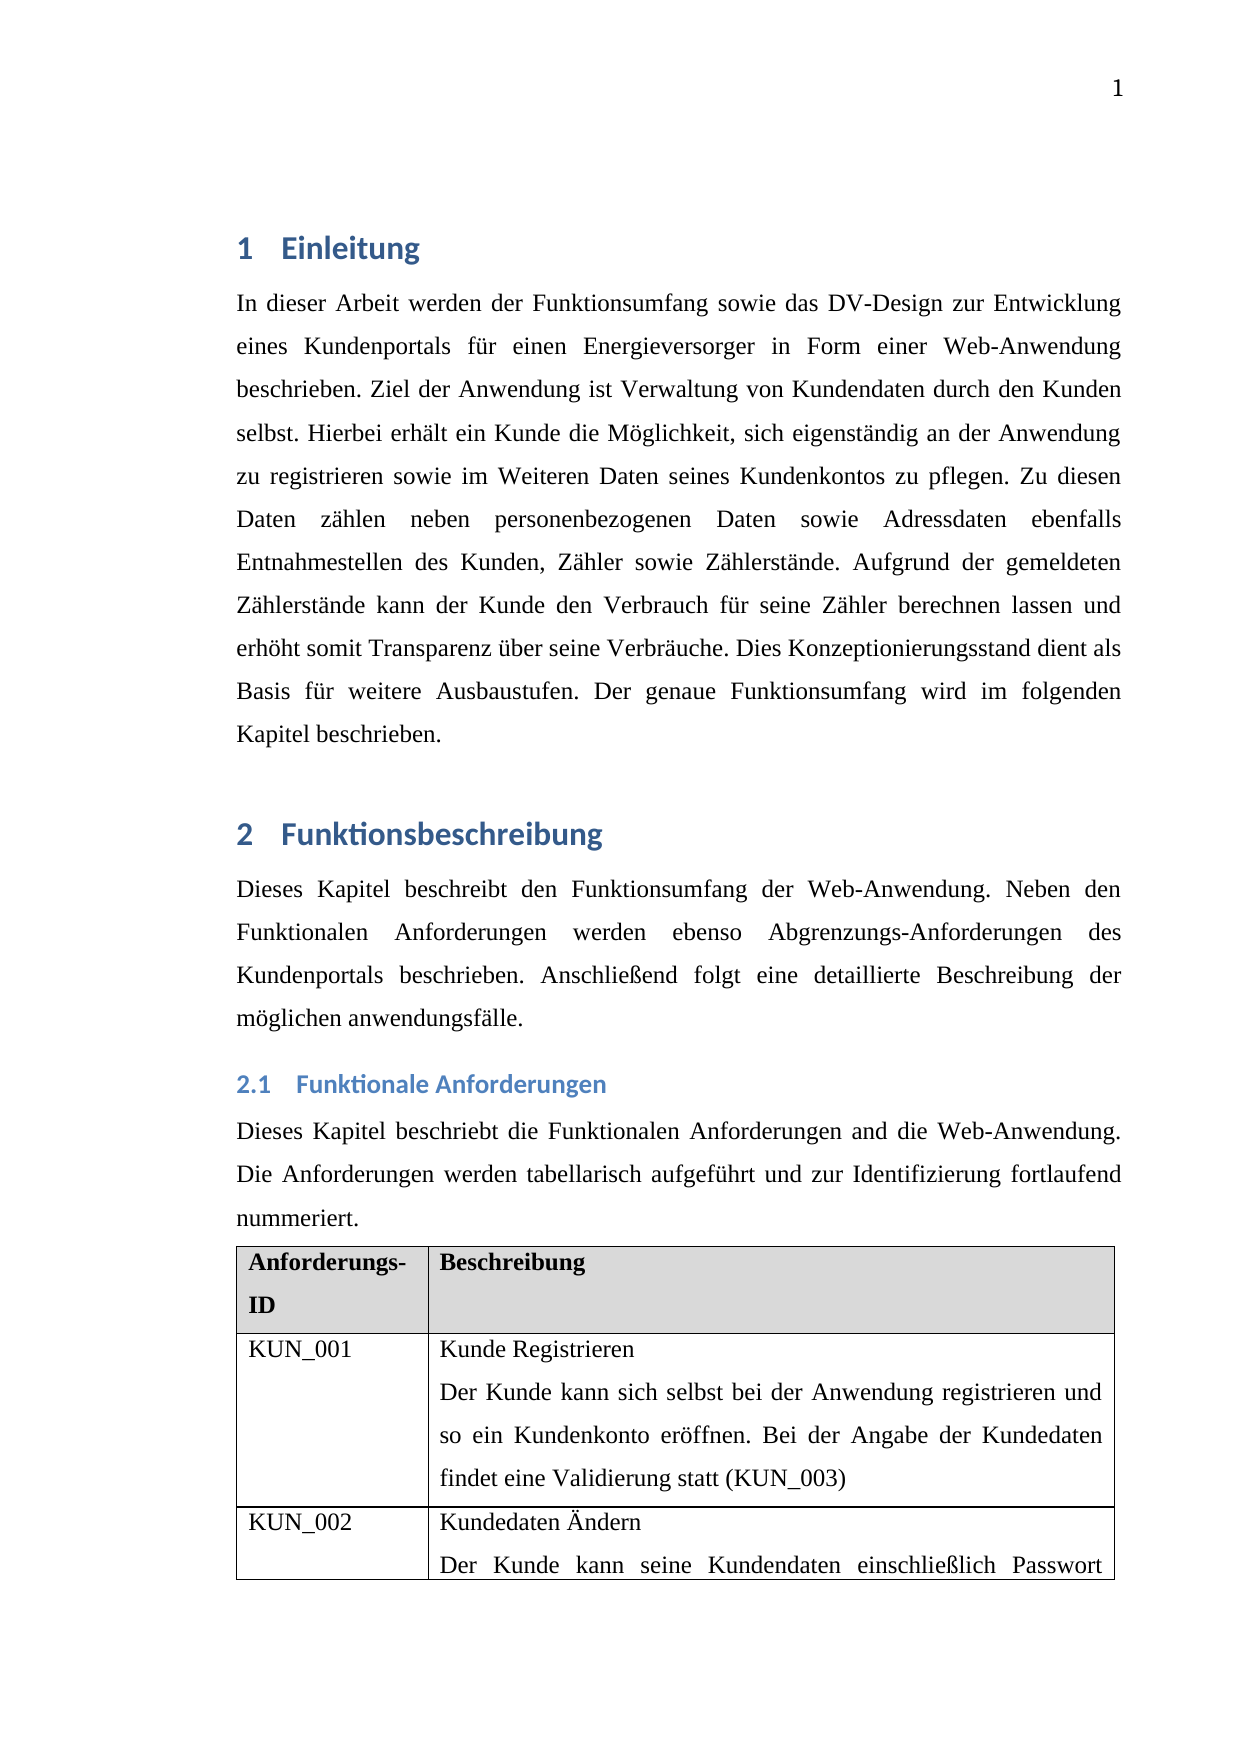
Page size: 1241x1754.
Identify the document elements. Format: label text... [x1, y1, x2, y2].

table_header Beschreibung [429, 1247, 1114, 1333]
table_cell Kunde Registrieren Der Kunde kann sich selbst bei der Anwendung registrieren und so ein Kundenkonto eröffnen. Bei der Angabe der Kundedaten findet eine Validierung statt (KUN_003) [429, 1334, 1114, 1506]
table_cell KUN_002 [237, 1508, 428, 1579]
subtitle Einleitung [236, 227, 1122, 268]
subtitle Funktionsbeschreibung [236, 813, 1122, 853]
text Dieses Kapitel beschreibt den Funktionsumfang der Web-Anwendung. Neben den Funktionalen Anforderungen werden ebenso Abgrenzungs-Anforderungen des Kundenportals beschrieben. Anschließend folgt eine detaillierte Beschreibung der möglichen anwendungsfälle. [236, 874, 1122, 1032]
table_header Anforderungs-ID [237, 1247, 428, 1333]
text Dieses Kapitel beschriebt die Funktionalen Anforderungen and die Web-Anwendung. Die Anforderungen werden tabellarisch aufgeführt und zur Identifizierung fortlaufend nummeriert. [236, 1116, 1122, 1231]
text In dieser Arbeit werden der Funktionsumfang sowie das DV-Design zur Entwicklung eines Kundenportals für einen Energieversorger in Form einer Web-Anwendung beschrieben. Ziel der Anwendung ist Verwaltung von Kundendaten durch den Kunden selbst. Hierbei erhält ein Kunde die Möglichkeit, sich eigenständig an der Anwendung zu registrieren sowie im Weiteren Daten seines Kundenkontos zu pflegen. Zu diesen Daten zählen neben personenbezogenen Daten sowie Adressdaten ebenfalls Entnahmestellen des Kunden, Zähler sowie Zählerstände. Aufgrund der gemeldeten Zählerstände kann der Kunde den Verbrauch für seine Zähler berechnen lassen und erhöht somit Transparenz über seine Verbräuche. Dies Konzeptionierungsstand dient als Basis für weitere Ausbaustufen. Der genaue Funktionsumfang wird im folgenden Kapitel beschrieben. [236, 288, 1122, 748]
subtitle Funktionale Anforderungen [236, 1067, 1122, 1100]
table_cell KUN_001 [237, 1334, 428, 1506]
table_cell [429, 1508, 1114, 1579]
